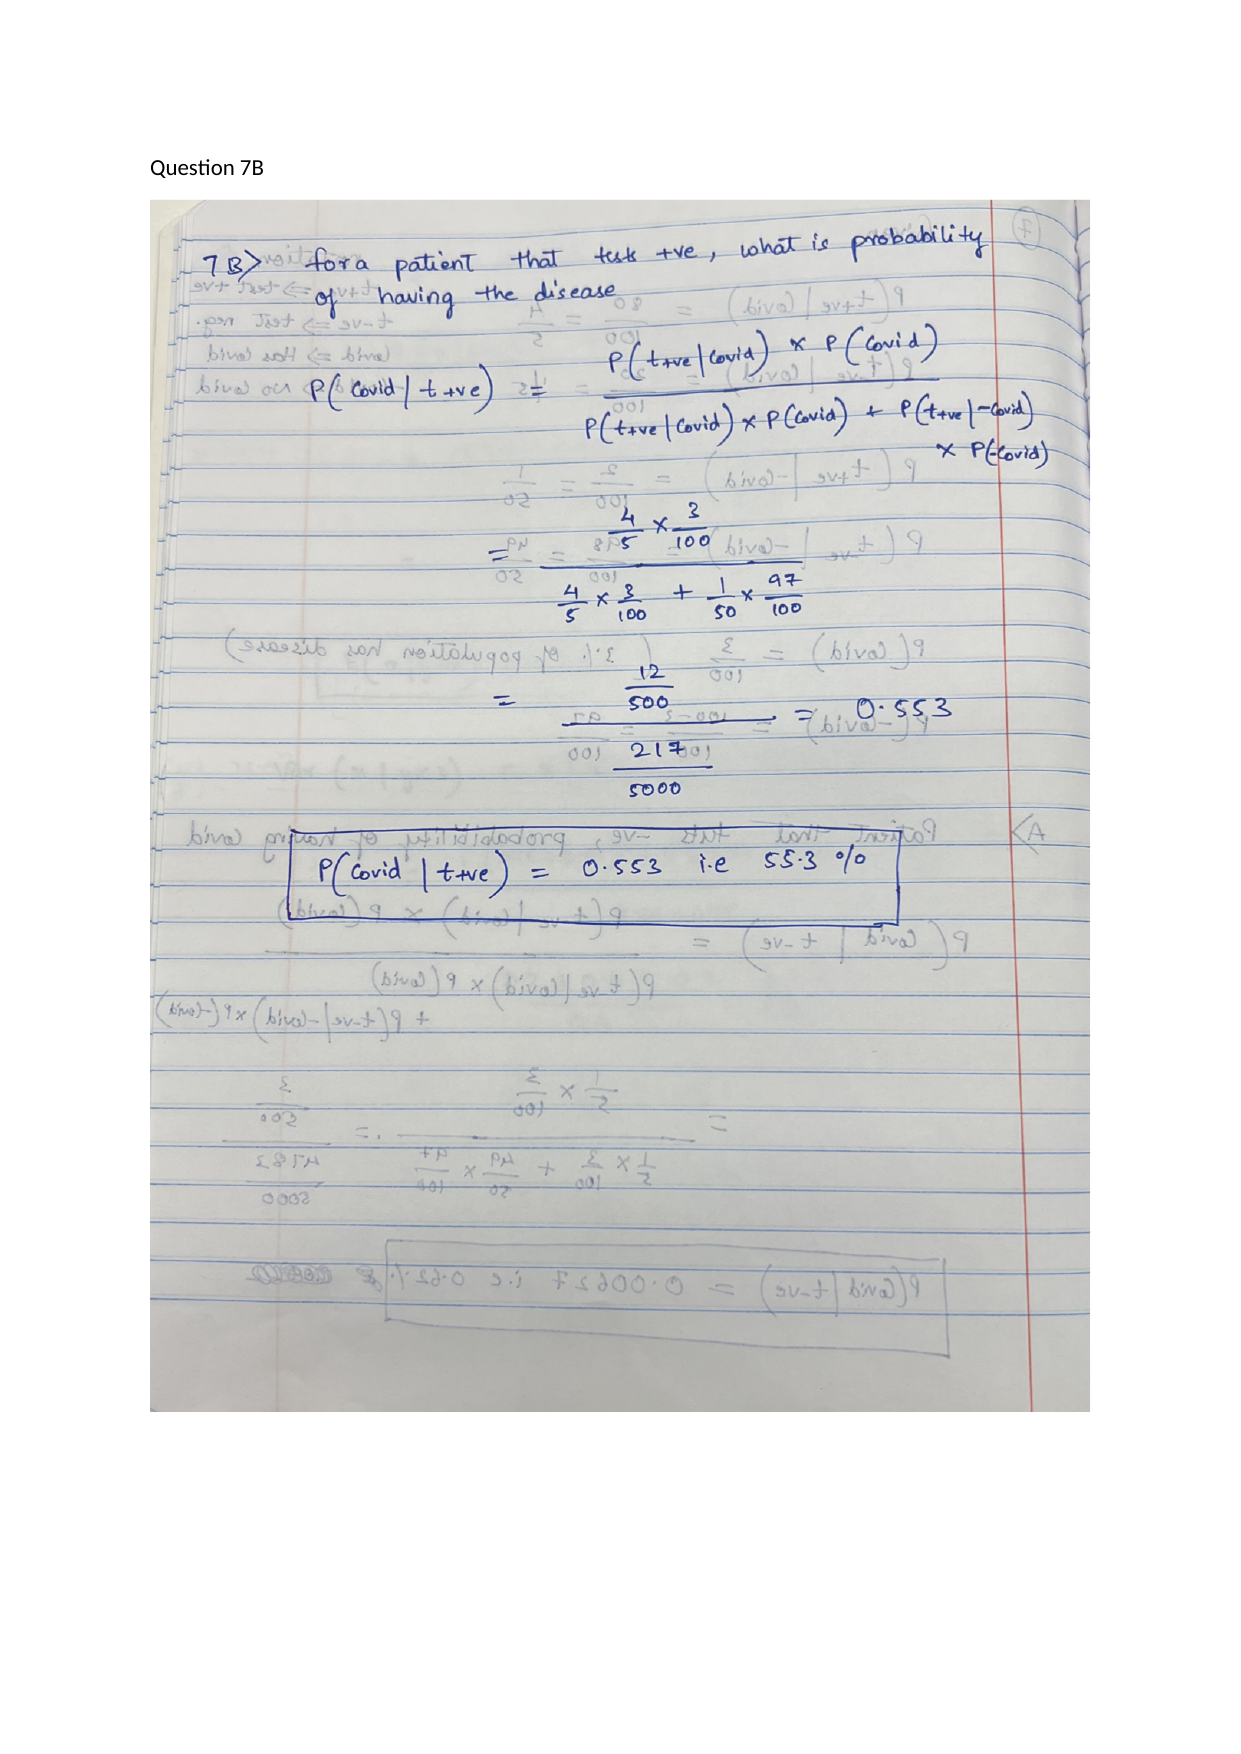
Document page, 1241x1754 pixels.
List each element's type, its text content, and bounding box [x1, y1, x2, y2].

text Question 7B [150, 153, 1090, 181]
picture [150, 199, 1091, 1412]
